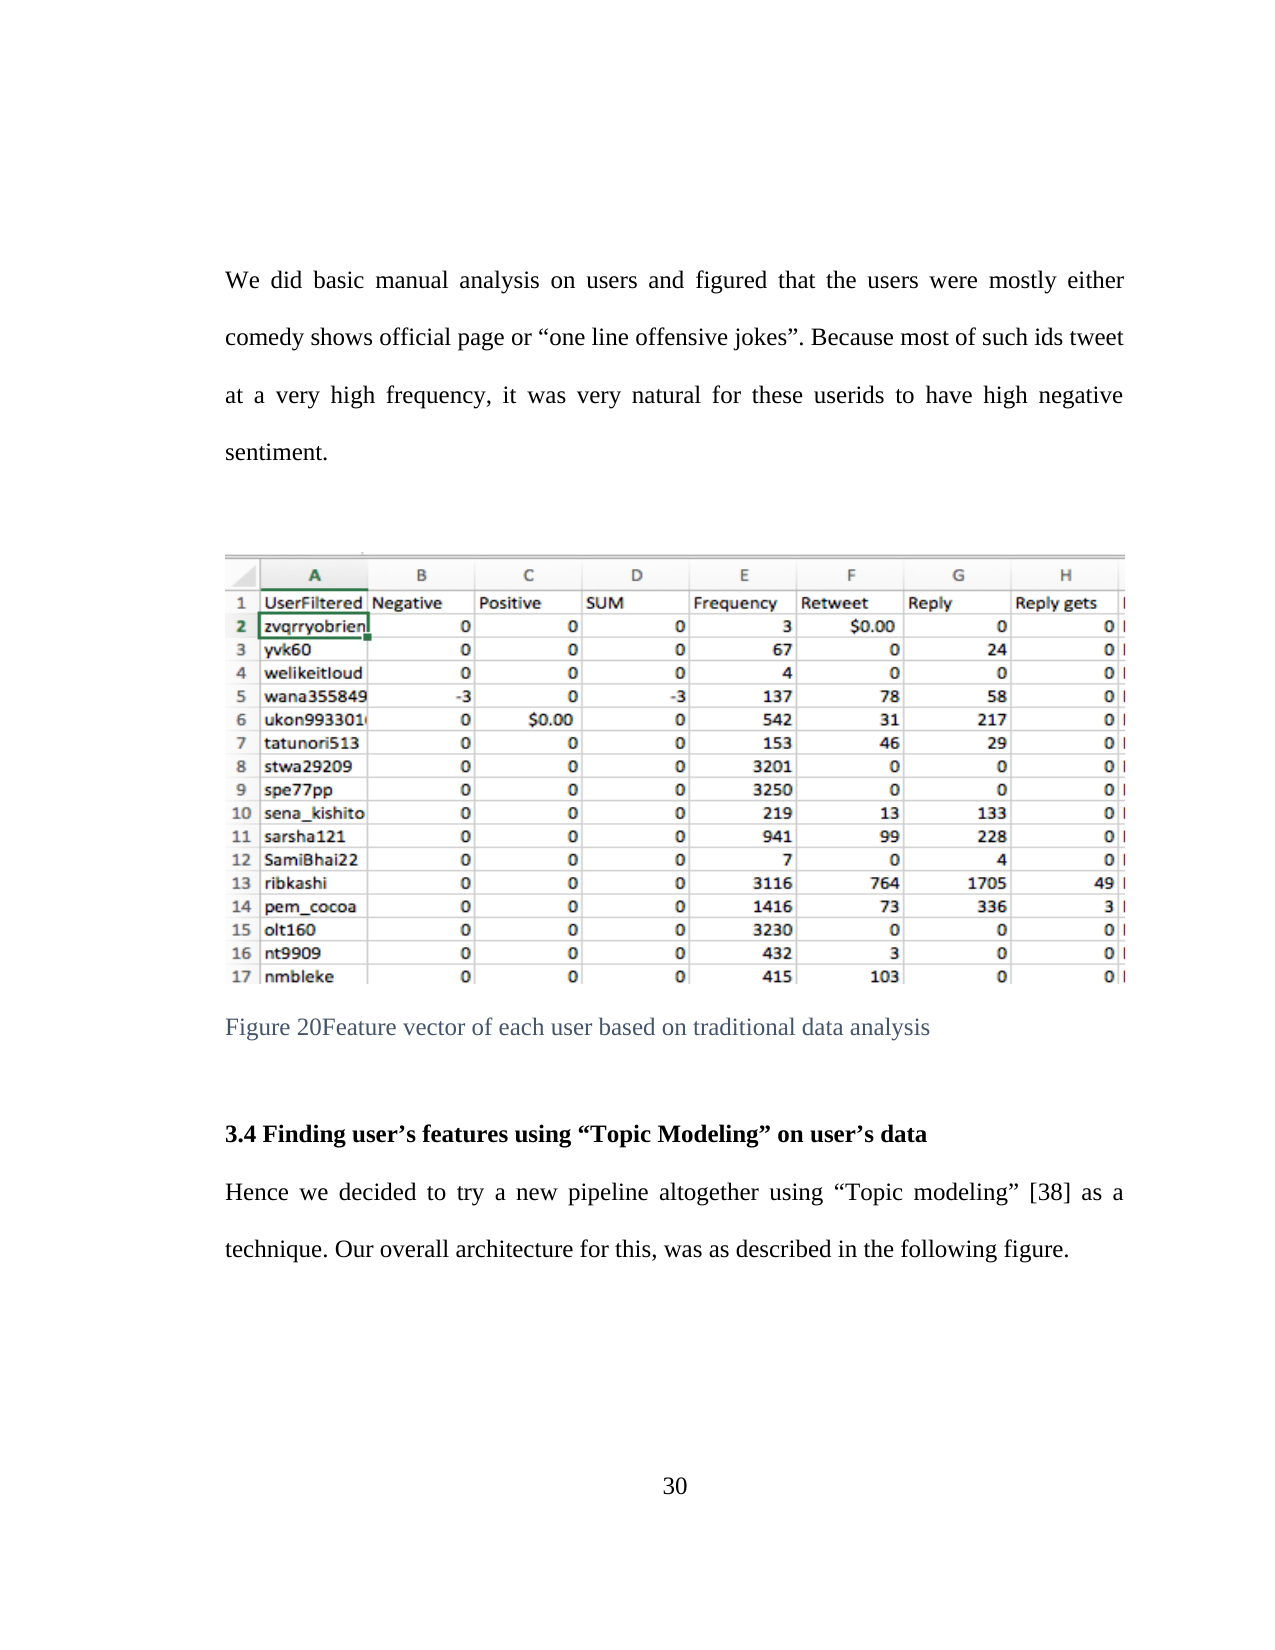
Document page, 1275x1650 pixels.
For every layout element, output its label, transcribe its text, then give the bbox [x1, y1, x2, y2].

text 3.4 Finding user’s features using “Topic Modeling” on user’s data [225, 1119, 1125, 1148]
text Hence we decided to try a new pipeline altogether using “Topic modeling” [38] as a technique. Our overall architecture for this, was as described in the following figure. [225, 1177, 1125, 1263]
text We did basic manual analysis on users and figured that the users were mostly either comedy shows official page or “one line offensive jokes”. Because most of such ids tweet at a very high frequency, it was very natural for these userids to have high negative sentiment. [225, 265, 1125, 466]
picture [225, 552, 1125, 984]
text Figure 20Feature vector of each user based on traditional data analysis [225, 1012, 1125, 1041]
